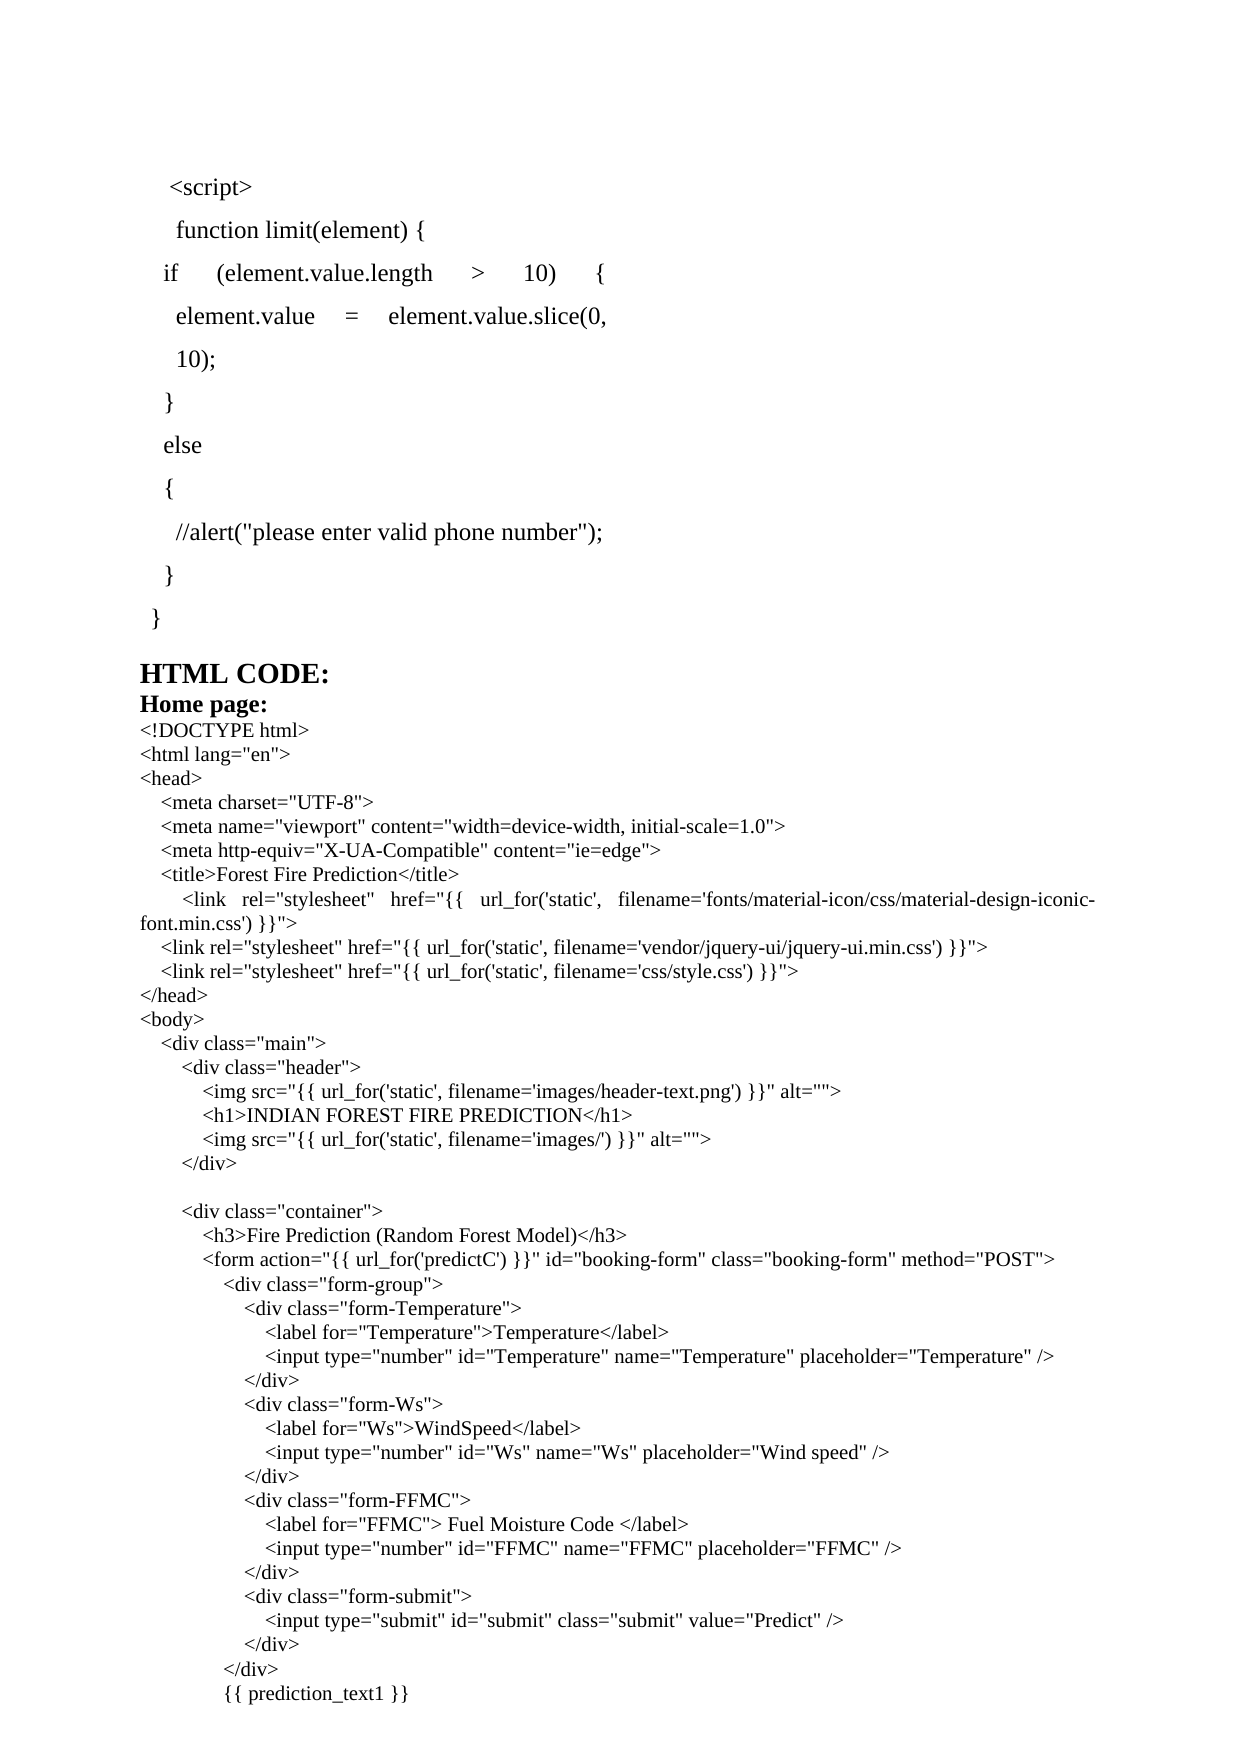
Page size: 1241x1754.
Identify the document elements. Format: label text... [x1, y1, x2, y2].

text {{ prediction_text1 }} [139, 1681, 1096, 1704]
text //alert("please enter valid phone number"); [176, 517, 1096, 546]
text <img src="{{ url_for('static', filename='images/') }}" alt=""> [139, 1127, 1096, 1151]
text <meta charset="UTF-8"> [139, 790, 1096, 814]
text <div class="container"> [139, 1199, 1096, 1223]
text Home page: [139, 689, 1096, 718]
text </div> [139, 1560, 1096, 1584]
text <html lang="en"> [139, 742, 1096, 766]
text <input type="number" id="Temperature" name="Temperature" placeholder="Temperature" /> [139, 1344, 1096, 1368]
text function limit(element) { [176, 215, 1096, 244]
text <div class="form-group"> [139, 1271, 1096, 1296]
text <div class="form-submit"> [139, 1584, 1096, 1608]
text </div> [139, 1368, 1096, 1392]
text { [163, 473, 1096, 502]
text </div> [139, 1632, 1096, 1656]
text <!DOCTYPE html> [139, 718, 1096, 742]
text <link rel="stylesheet" href="{{ url_for('static', filename='vendor/jquery-ui/jquery-ui.min.css') }}"> [139, 934, 1096, 959]
text <label for="FFMC"> Fuel Moisture Code </label> [139, 1512, 1096, 1536]
text <div class="form-Temperature"> [139, 1296, 1096, 1319]
text </div> [139, 1656, 1096, 1681]
text else [163, 430, 1096, 459]
text } [150, 603, 1096, 632]
text HTML CODE: [139, 656, 1096, 689]
text </div> [139, 1464, 1096, 1488]
text <script> [169, 172, 1096, 201]
text <input type="number" id="Ws" name="Ws" placeholder="Wind speed" /> [139, 1440, 1096, 1464]
text <input type="number" id="FFMC" name="FFMC" placeholder="FFMC" /> [139, 1536, 1096, 1560]
text <h3>Fire Prediction (Random Forest Model)</h3> [139, 1223, 1096, 1247]
text } [163, 560, 1096, 589]
text </div> [139, 1151, 1096, 1175]
text <label for="Temperature">Temperature</label> [139, 1319, 1096, 1344]
text <label for="Ws">WindSpeed</label> [139, 1416, 1096, 1440]
text <head> [139, 766, 1096, 790]
text <body> [139, 1007, 1096, 1031]
text <form action="{{ url_for('predictC') }}" id="booking-form" class="booking-form" method="POST"> [139, 1247, 1096, 1271]
text <div class="header"> [139, 1055, 1096, 1079]
text <link rel="stylesheet" href="{{ url_for('static', filename='fonts/material-icon/css/material-design-iconic-font.min.css') }}"> [139, 886, 1096, 934]
text <title>Forest Fire Prediction</title> [139, 862, 1096, 886]
text <div class="form-FFMC"> [139, 1488, 1096, 1512]
text <h1>INDIAN FOREST FIRE PREDICTION</h1> [139, 1103, 1096, 1127]
text <link rel="stylesheet" href="{{ url_for('static', filename='css/style.css') }}"> [139, 959, 1096, 983]
text <meta http-equiv="X-UA-Compatible" content="ie=edge"> [139, 838, 1096, 862]
text <div class="form-Ws"> [139, 1392, 1096, 1416]
text if (element.value.length > 10) { element.value = element.value.slice(0, 10); [163, 258, 607, 373]
text <meta name="viewport" content="width=device-width, initial-scale=1.0"> [139, 814, 1096, 838]
text <img src="{{ url_for('static', filename='images/header-text.png') }}" alt=""> [139, 1079, 1096, 1103]
text } [163, 388, 1096, 416]
text <input type="submit" id="submit" class="submit" value="Predict" /> [139, 1608, 1096, 1632]
text </head> [139, 983, 1096, 1007]
text <div class="main"> [139, 1031, 1096, 1055]
